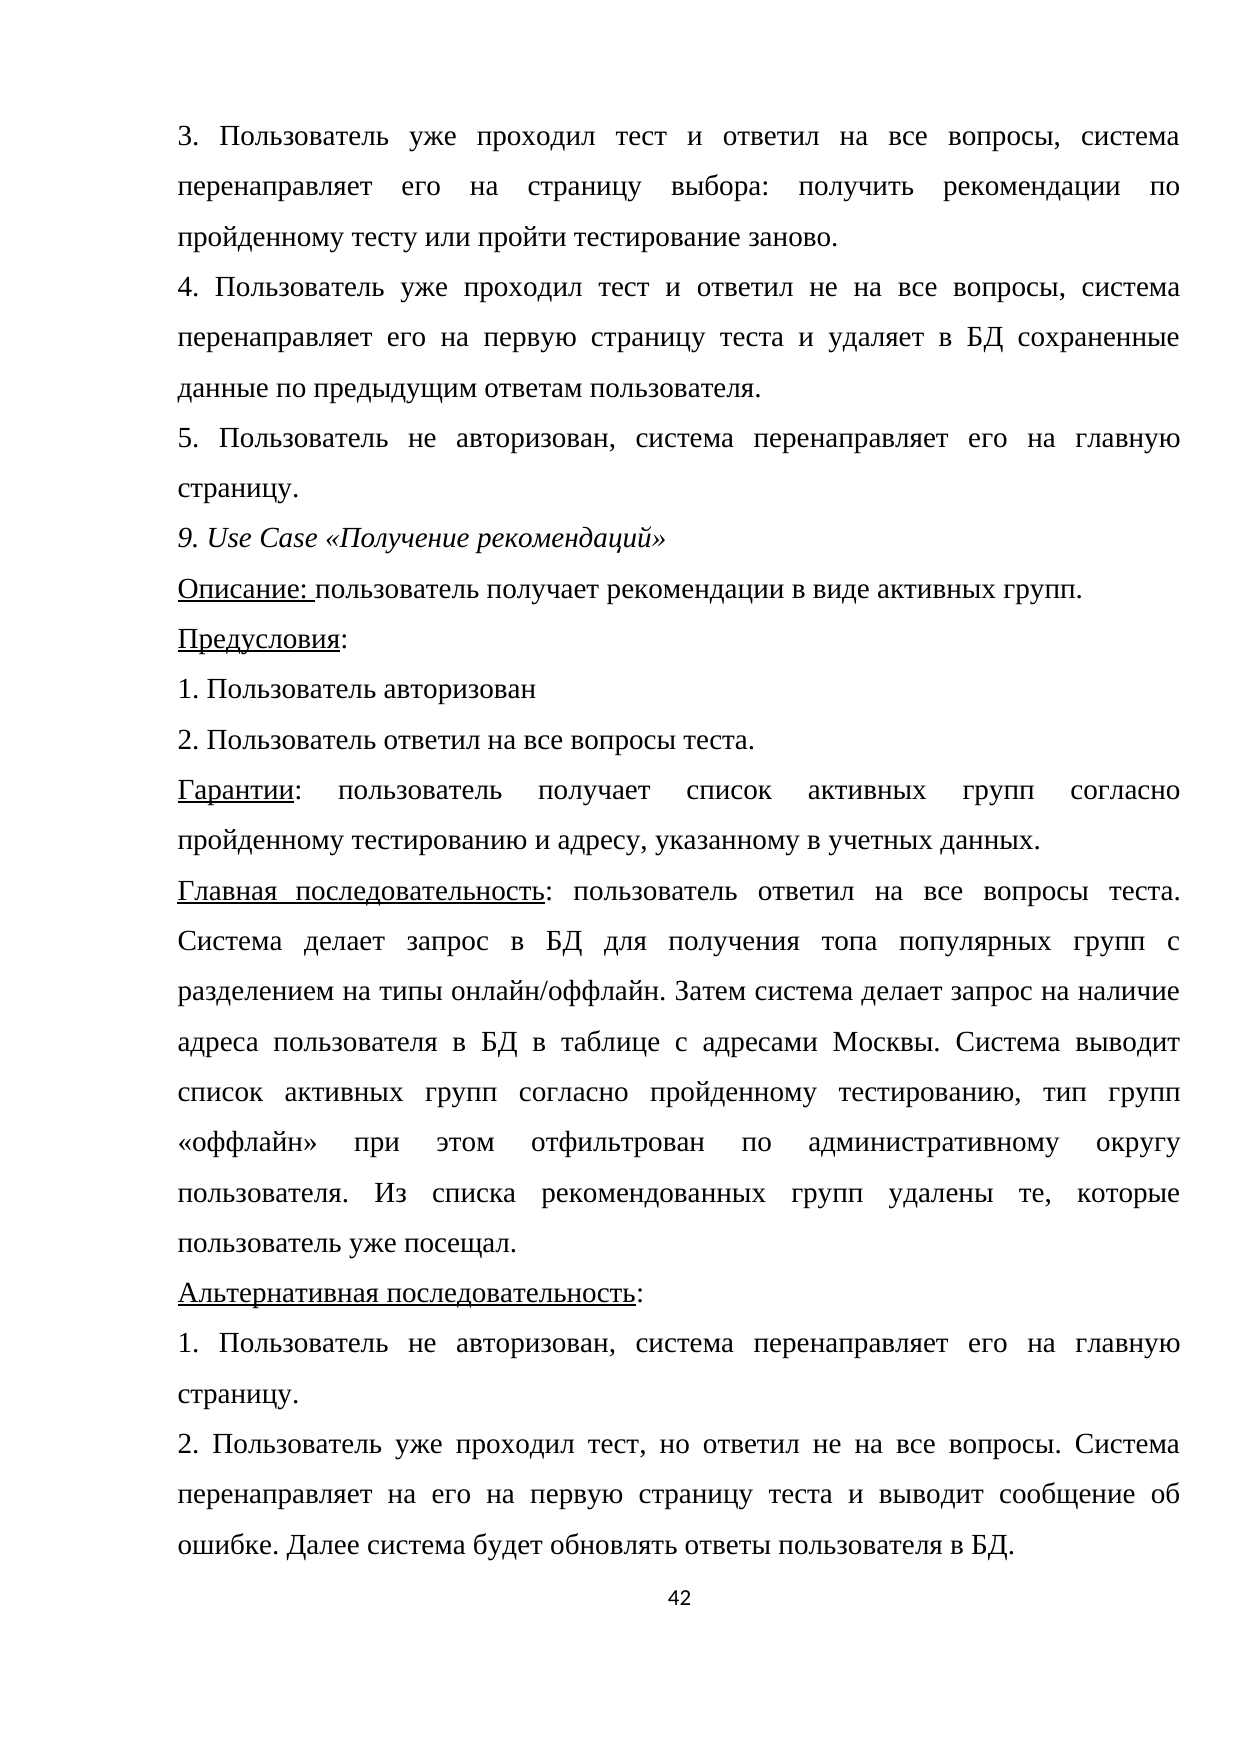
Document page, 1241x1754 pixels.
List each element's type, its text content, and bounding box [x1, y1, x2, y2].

list 5. Пользователь не авторизован, система перенаправляет его на главную страницу. [177, 420, 1181, 504]
list 2. Пользователь уже проходил тест, но ответил не на все вопросы. Система перенаправляет на его на первую страницу теста и выводит сообщение об ошибке. Далее система будет обновлять ответы пользователя в БД. [177, 1426, 1181, 1560]
list Гарантии: пользователь получает список активных групп согласно пройденному тестированию и адресу, указанному в учетных данных. [177, 772, 1181, 856]
list 2. Пользователь ответил на все вопросы теста. [177, 722, 1181, 755]
list Главная последовательность: пользователь ответил на все вопросы теста. Система делает запрос в БД для получения топа популярных групп с разделением на типы онлайн/оффлайн. Затем система делает запрос на наличие адреса пользователя в БД в таблице с адресами Москвы. Система выводит список активных групп согласно пройденному тестированию, тип групп «оффлайн» при этом отфильтрован по административному округу пользователя. Из списка рекомендованных групп удалены те, которые пользователь уже посещал. [177, 873, 1181, 1258]
list Предусловия: [177, 621, 1181, 655]
list 9. Use Case «Получение рекомендаций» [177, 521, 1181, 554]
list Альтернативная последовательность: [177, 1275, 1181, 1309]
list 4. Пользователь уже проходил тест и ответил не на все вопросы, система перенаправляет его на первую страницу теста и удаляет в БД сохраненные данные по предыдущим ответам пользователя. [177, 269, 1181, 403]
list 1. Пользователь авторизован [177, 672, 1181, 705]
list 3. Пользователь уже проходил тест и ответил на все вопросы, система перенаправляет его на страницу выбора: получить рекомендации по пройденному тесту или пройти тестирование заново. [177, 118, 1181, 252]
list Описание: пользователь получает рекомендации в виде активных групп. [177, 571, 1181, 604]
list 1. Пользователь не авторизован, система перенаправляет его на главную страницу. [177, 1326, 1181, 1409]
